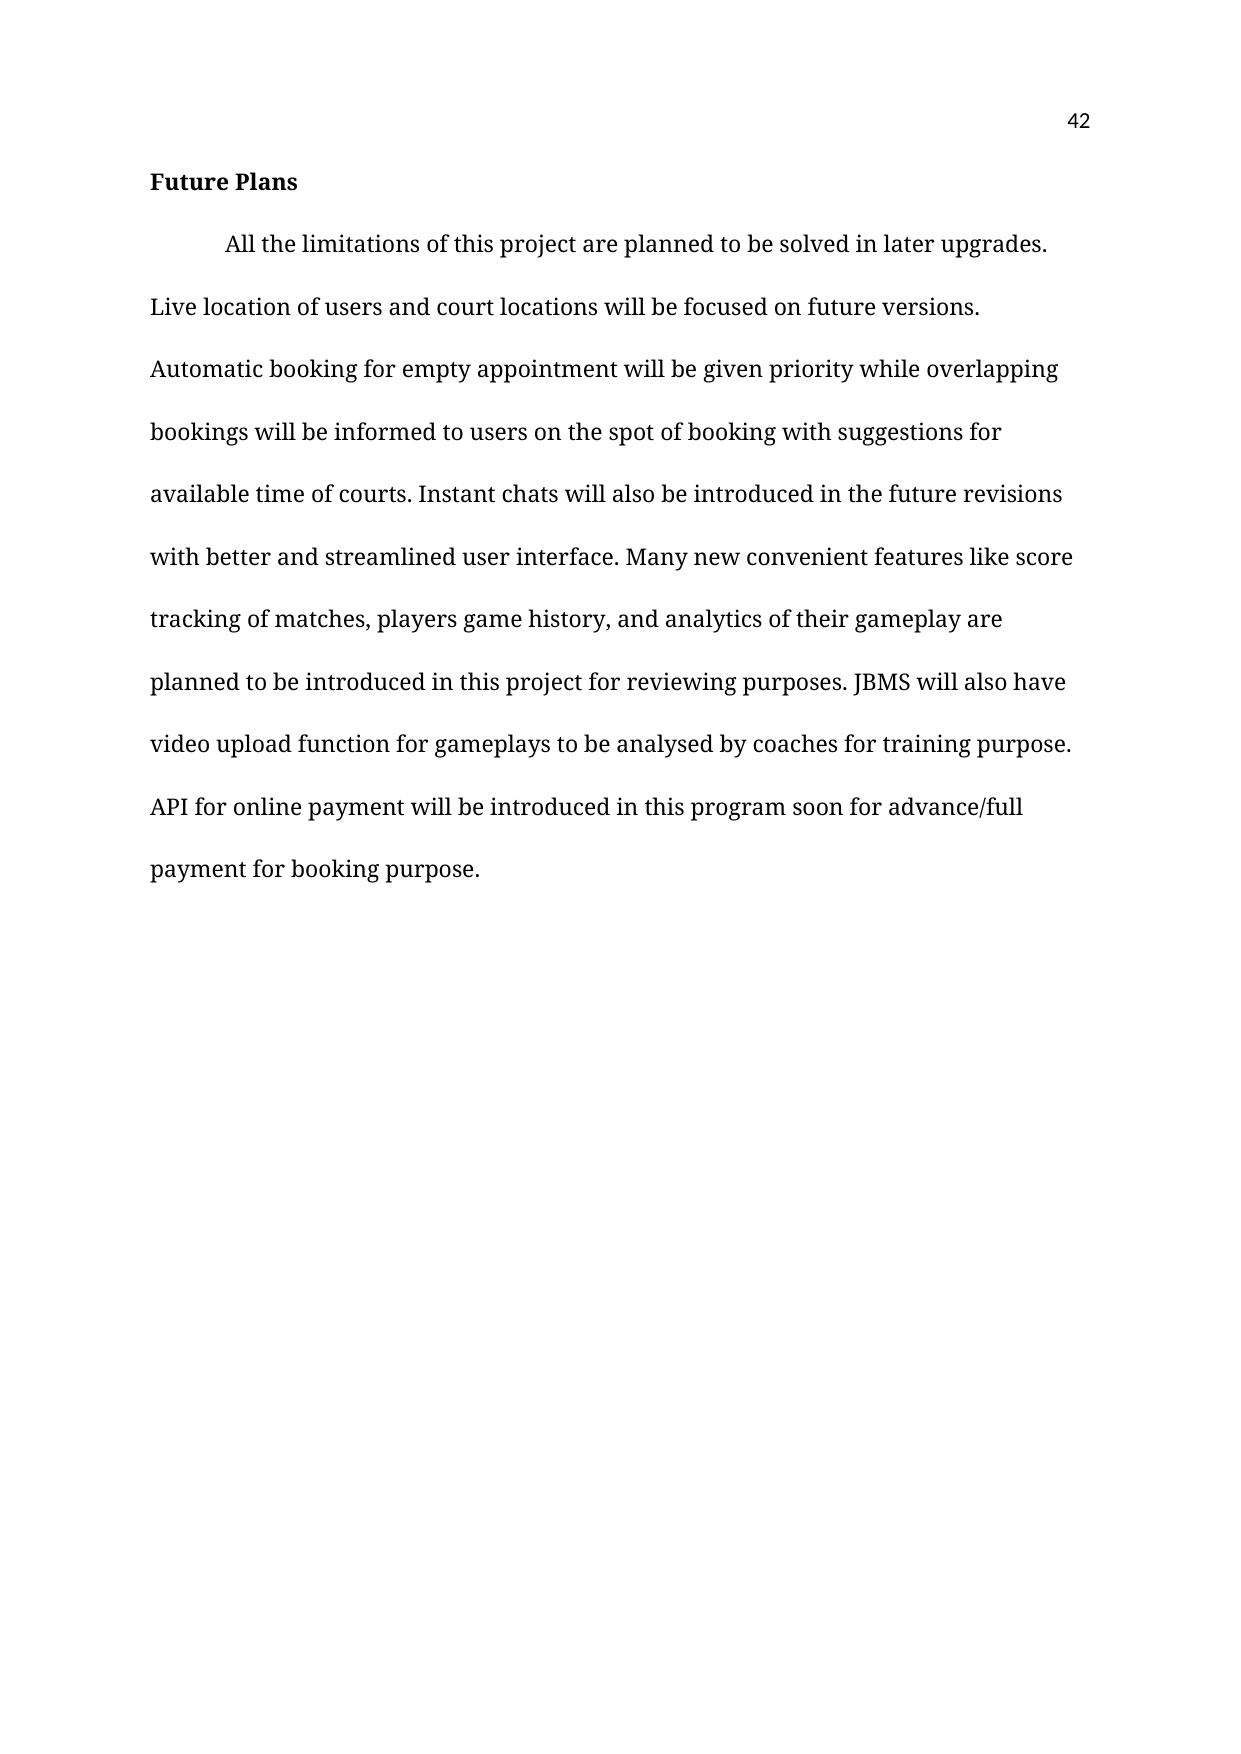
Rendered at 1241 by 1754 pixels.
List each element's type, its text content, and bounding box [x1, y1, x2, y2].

text All the limitations of this project are planned to be solved in later upgrades. Live location of users and court locations will be focused on future versions. Automatic booking for empty appointment will be given priority while overlapping bookings will be informed to users on the spot of booking with suggestions for available time of courts. Instant chats will also be introduced in the future revisions with better and streamlined user interface. Many new convenient features like score tracking of matches, players game history, and analytics of their gameplay are planned to be introduced in this project for reviewing purposes. JBMS will also have video upload function for gameplays to be analysed by coaches for training purpose. API for online payment will be introduced in this program soon for advance/full payment for booking purpose. [150, 228, 1090, 884]
subtitle Future Plans [150, 166, 1090, 197]
